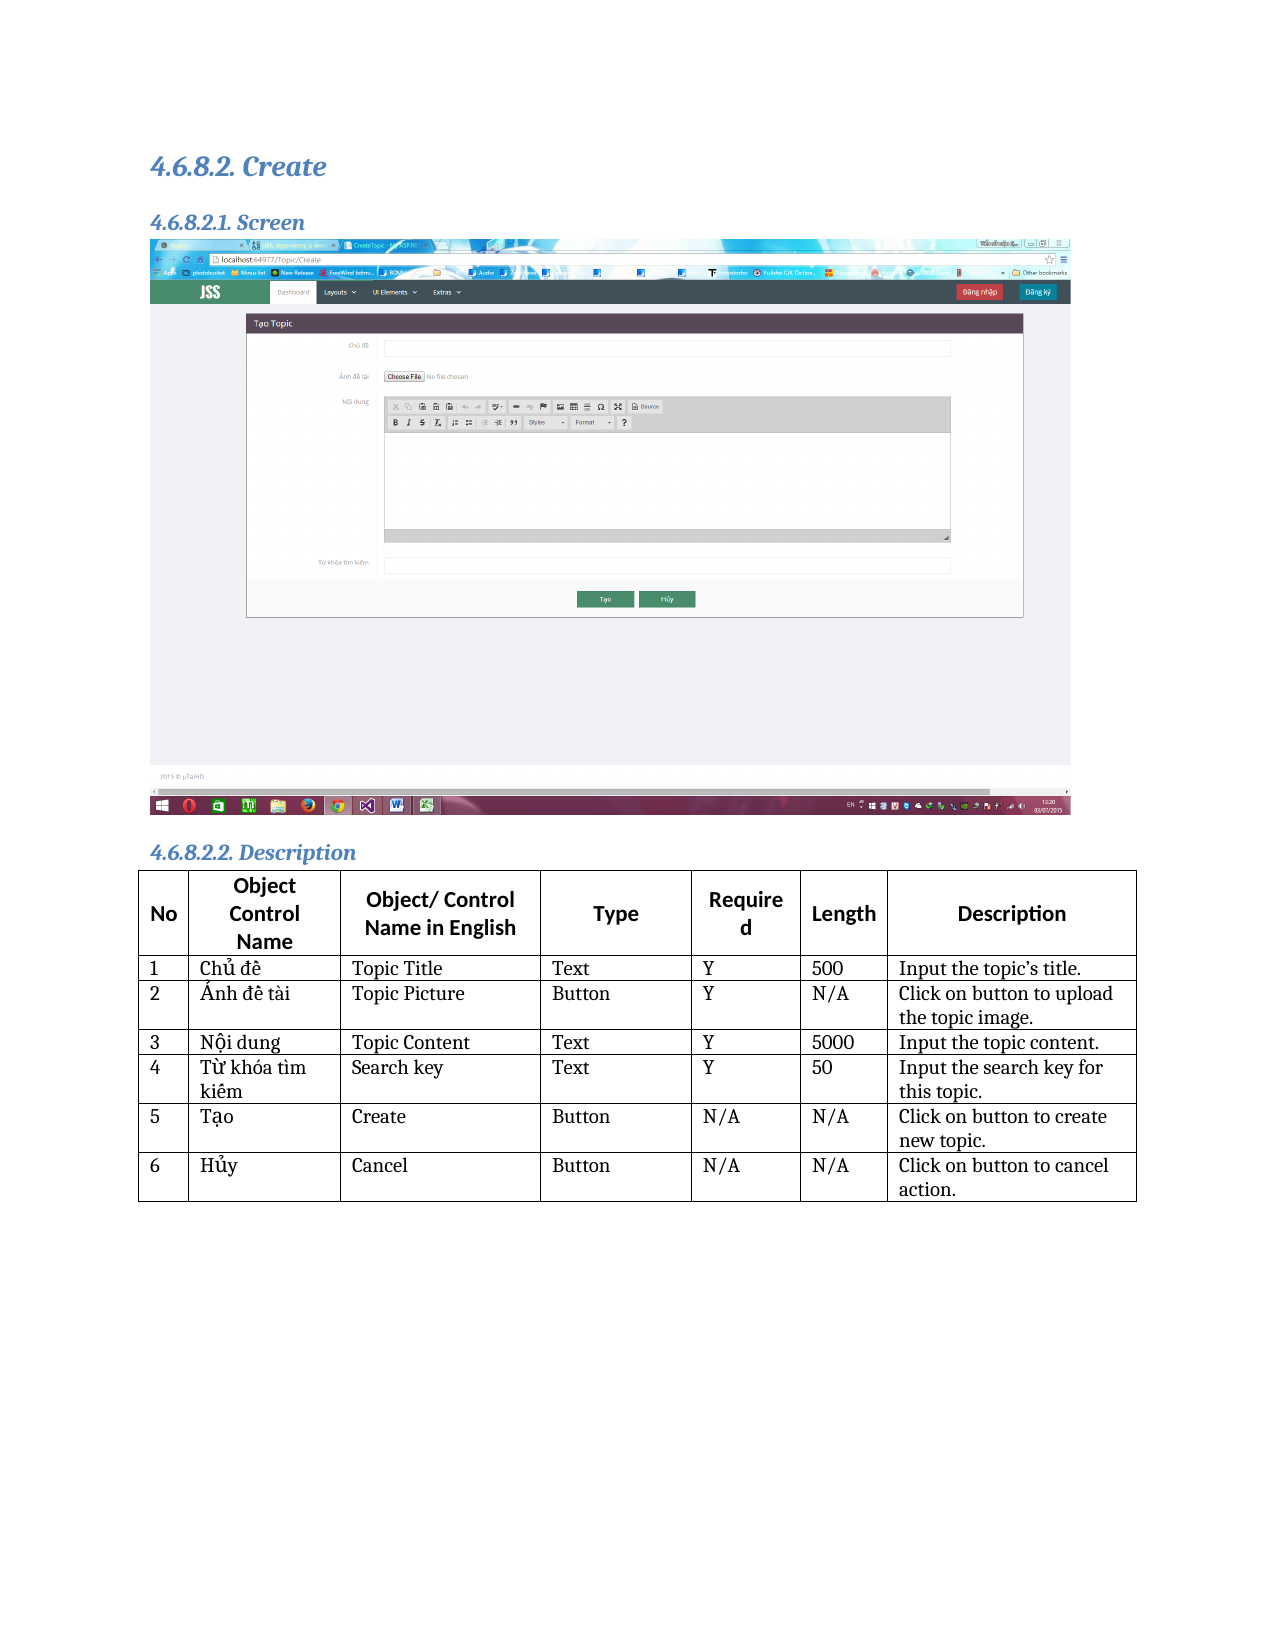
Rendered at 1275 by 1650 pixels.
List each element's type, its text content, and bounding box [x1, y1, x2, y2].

table_cell Click on button to cancel action. [888, 1153, 1136, 1201]
table_cell Input the topic content. [888, 1030, 1136, 1054]
table_cell 500 [801, 956, 887, 980]
table_cell 50 [801, 1055, 887, 1103]
table_cell Y [692, 1030, 800, 1054]
table_header Object/ Control Name in English [341, 871, 540, 955]
table_header Type [541, 871, 691, 955]
table_cell Create [341, 1104, 540, 1152]
table_cell Y [692, 956, 800, 980]
table_cell Cancel [341, 1153, 540, 1201]
table_cell Nội dung [189, 1030, 340, 1054]
table_header Object Control Name [189, 871, 340, 955]
table_cell N/A [692, 1153, 800, 1201]
table_cell Từ khóa tìm kiếm [189, 1055, 340, 1103]
table_cell 1 [139, 956, 188, 980]
table_header Required [692, 871, 800, 955]
table_cell N/A [801, 981, 887, 1029]
table_cell N/A [801, 1153, 887, 1201]
table_cell Ảnh đề tài [189, 981, 340, 1029]
table_cell 5 [139, 1104, 188, 1152]
table_cell Button [541, 1153, 691, 1201]
table_cell Input the search key for this topic. [888, 1055, 1136, 1103]
table_cell 6 [139, 1153, 188, 1201]
subtitle 4.6.8.2.1. Screen [150, 209, 1125, 236]
table_cell Click on button to create new topic. [888, 1104, 1136, 1152]
table_cell Y [692, 1055, 800, 1103]
table_cell Button [541, 981, 691, 1029]
table_cell Input the topic’s title. [888, 956, 1136, 980]
table_header Description [888, 871, 1136, 955]
table_cell Click on button to upload the topic image. [888, 981, 1136, 1029]
table_cell 3 [139, 1030, 188, 1054]
table_cell Topic Title [341, 956, 540, 980]
table_cell 4 [139, 1055, 188, 1103]
table_cell N/A [801, 1104, 887, 1152]
table_cell 2 [139, 981, 188, 1029]
table_cell Text [541, 1055, 691, 1103]
table_cell N/A [692, 1104, 800, 1152]
table_cell Button [541, 1104, 691, 1152]
subtitle 4.6.8.2.2. Description [150, 840, 1125, 866]
table_header Length [801, 871, 887, 955]
table_cell Search key [341, 1055, 540, 1103]
table_cell Chủ đề [189, 956, 340, 980]
table_cell Text [541, 1030, 691, 1054]
table_cell Y [692, 981, 800, 1029]
table_cell Topic Content [341, 1030, 540, 1054]
picture [150, 239, 1071, 815]
table_cell Tạo [189, 1104, 340, 1152]
table_cell Hủy [189, 1153, 340, 1201]
subtitle 4.6.8.2. Create [150, 150, 1125, 183]
table_cell 5000 [801, 1030, 887, 1054]
table_cell Topic Picture [341, 981, 540, 1029]
table_cell Text [541, 956, 691, 980]
table_header No [139, 871, 188, 955]
